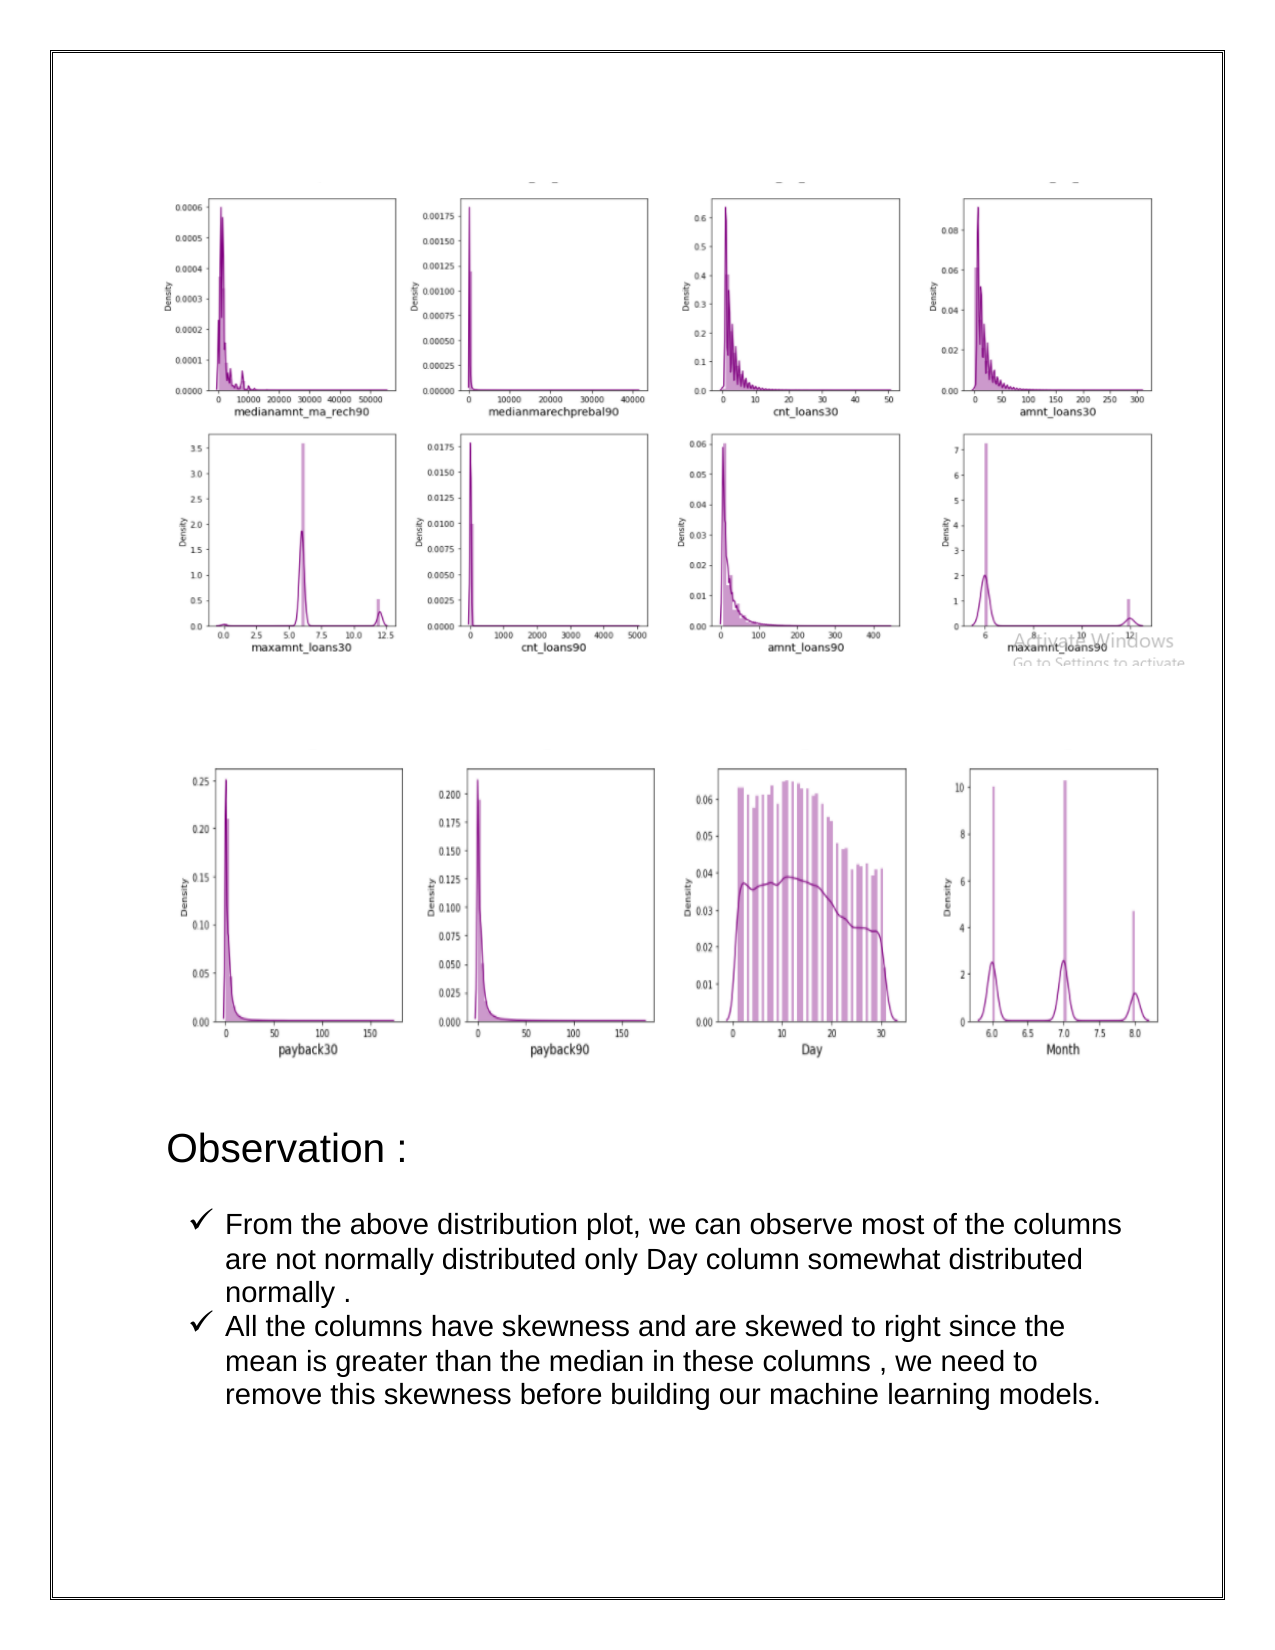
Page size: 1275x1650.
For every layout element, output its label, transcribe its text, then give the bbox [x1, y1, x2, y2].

picture [150, 182, 1189, 666]
list From the above distribution plot, we can observe most of the columns are not normally distributed only Day column somewhat distributed normally . [187, 1207, 1125, 1309]
list All the columns have skewness and are skewed to right since the mean is greater than the median in these columns , we need to remove this skewness before building our machine learning models. [187, 1309, 1125, 1411]
picture [150, 749, 1189, 1100]
text Observation : [150, 1124, 1125, 1171]
